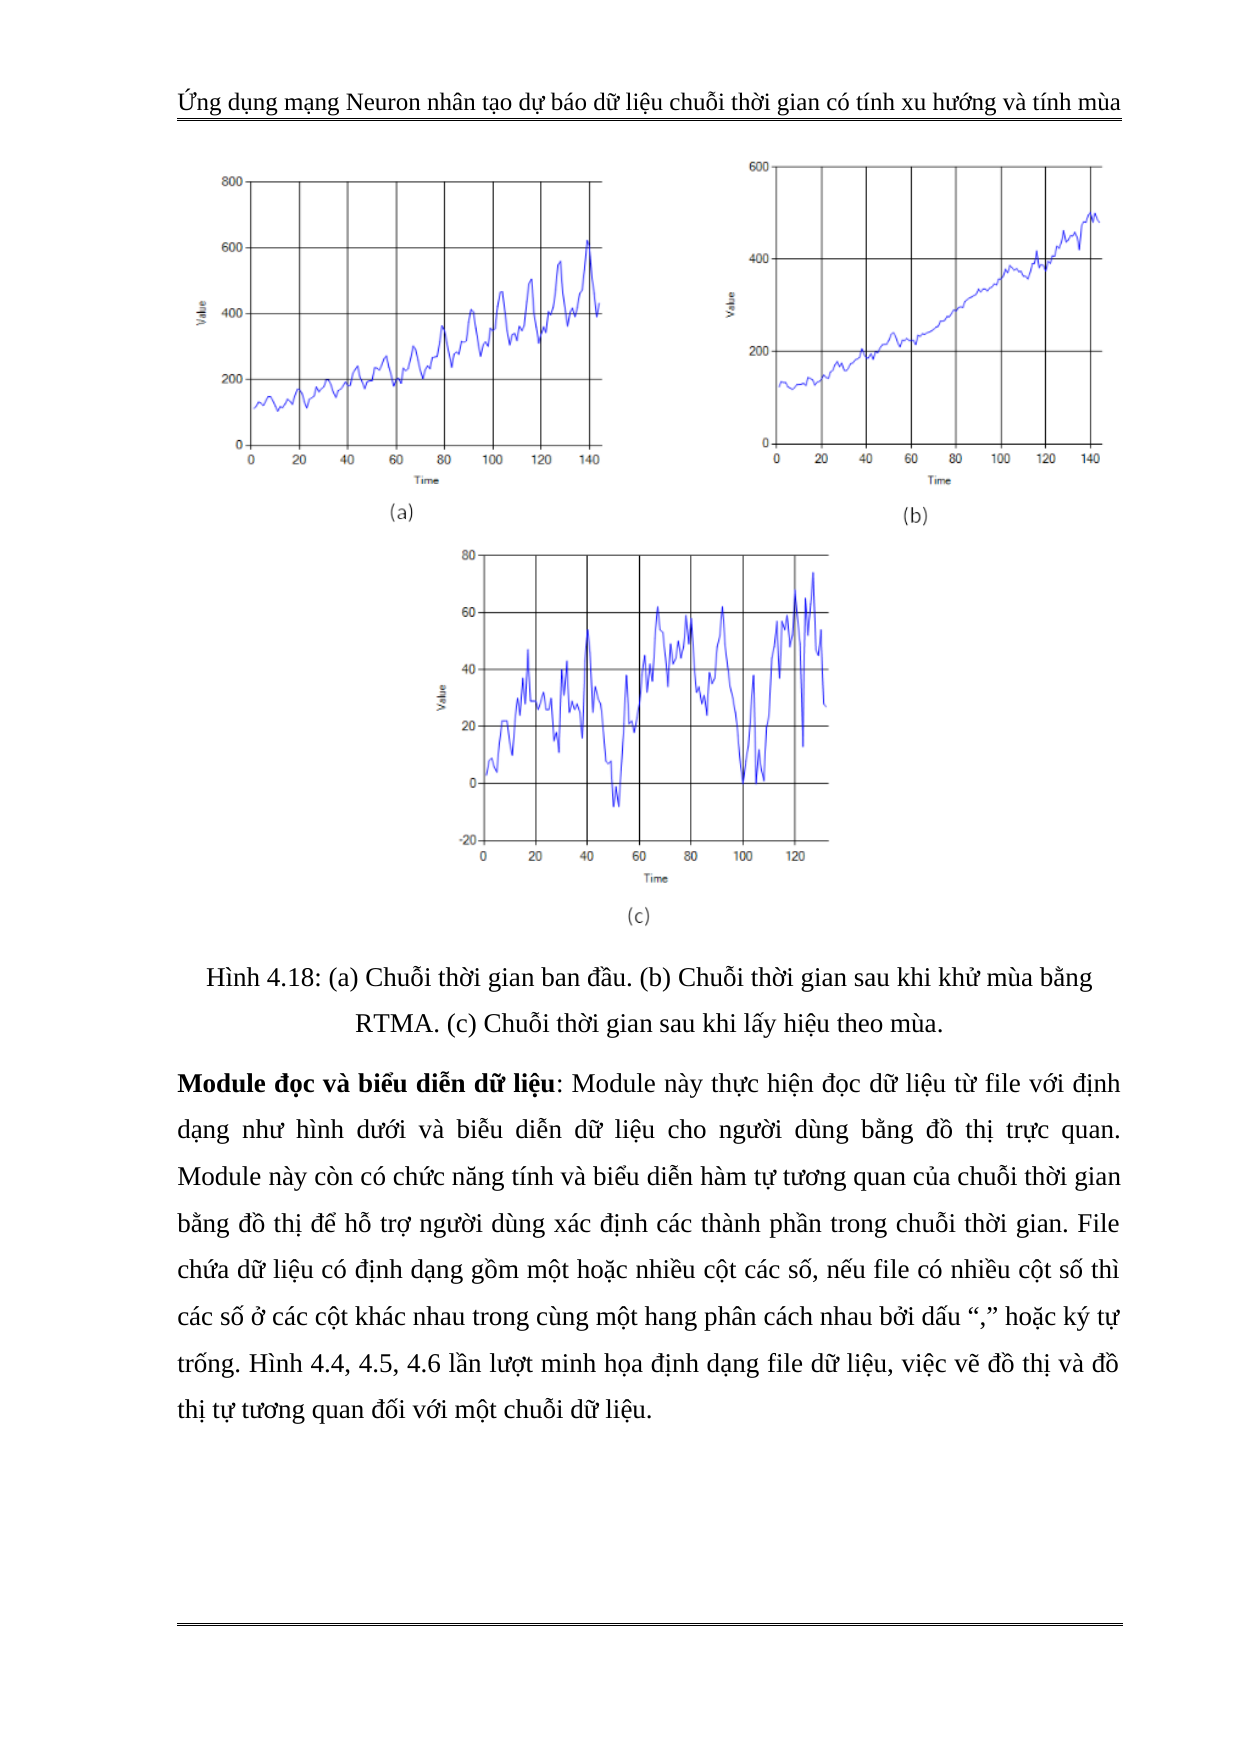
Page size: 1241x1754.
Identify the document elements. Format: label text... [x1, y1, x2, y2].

text Module đọc và biểu diễn dữ liệu: Module này thực hiện đọc dữ liệu từ file với định dạng như hình dưới và biễu diễn dữ liệu cho người dùng bằng đồ thị trực quan. Module này còn có chức năng tính và biểu diễn hàm tự tương quan của chuỗi thời gian bằng đồ thị để hỗ trợ người dùng xác định các thành phần trong chuỗi thời gian. File chứa dữ liệu có định dạng gồm một hoặc nhiều cột các số, nếu file có nhiều cột số thì các số ở các cột khác nhau trong cùng một hang phân cách nhau bởi dấu “,” hoặc ký tự trống. Hình 4.4, 4.5, 4.6 lần lượt minh họa định dạng file dữ liệu, việc vẽ đồ thị và đồ thị tự tương quan đối với một chuỗi dữ liệu. [177, 1067, 1122, 1424]
